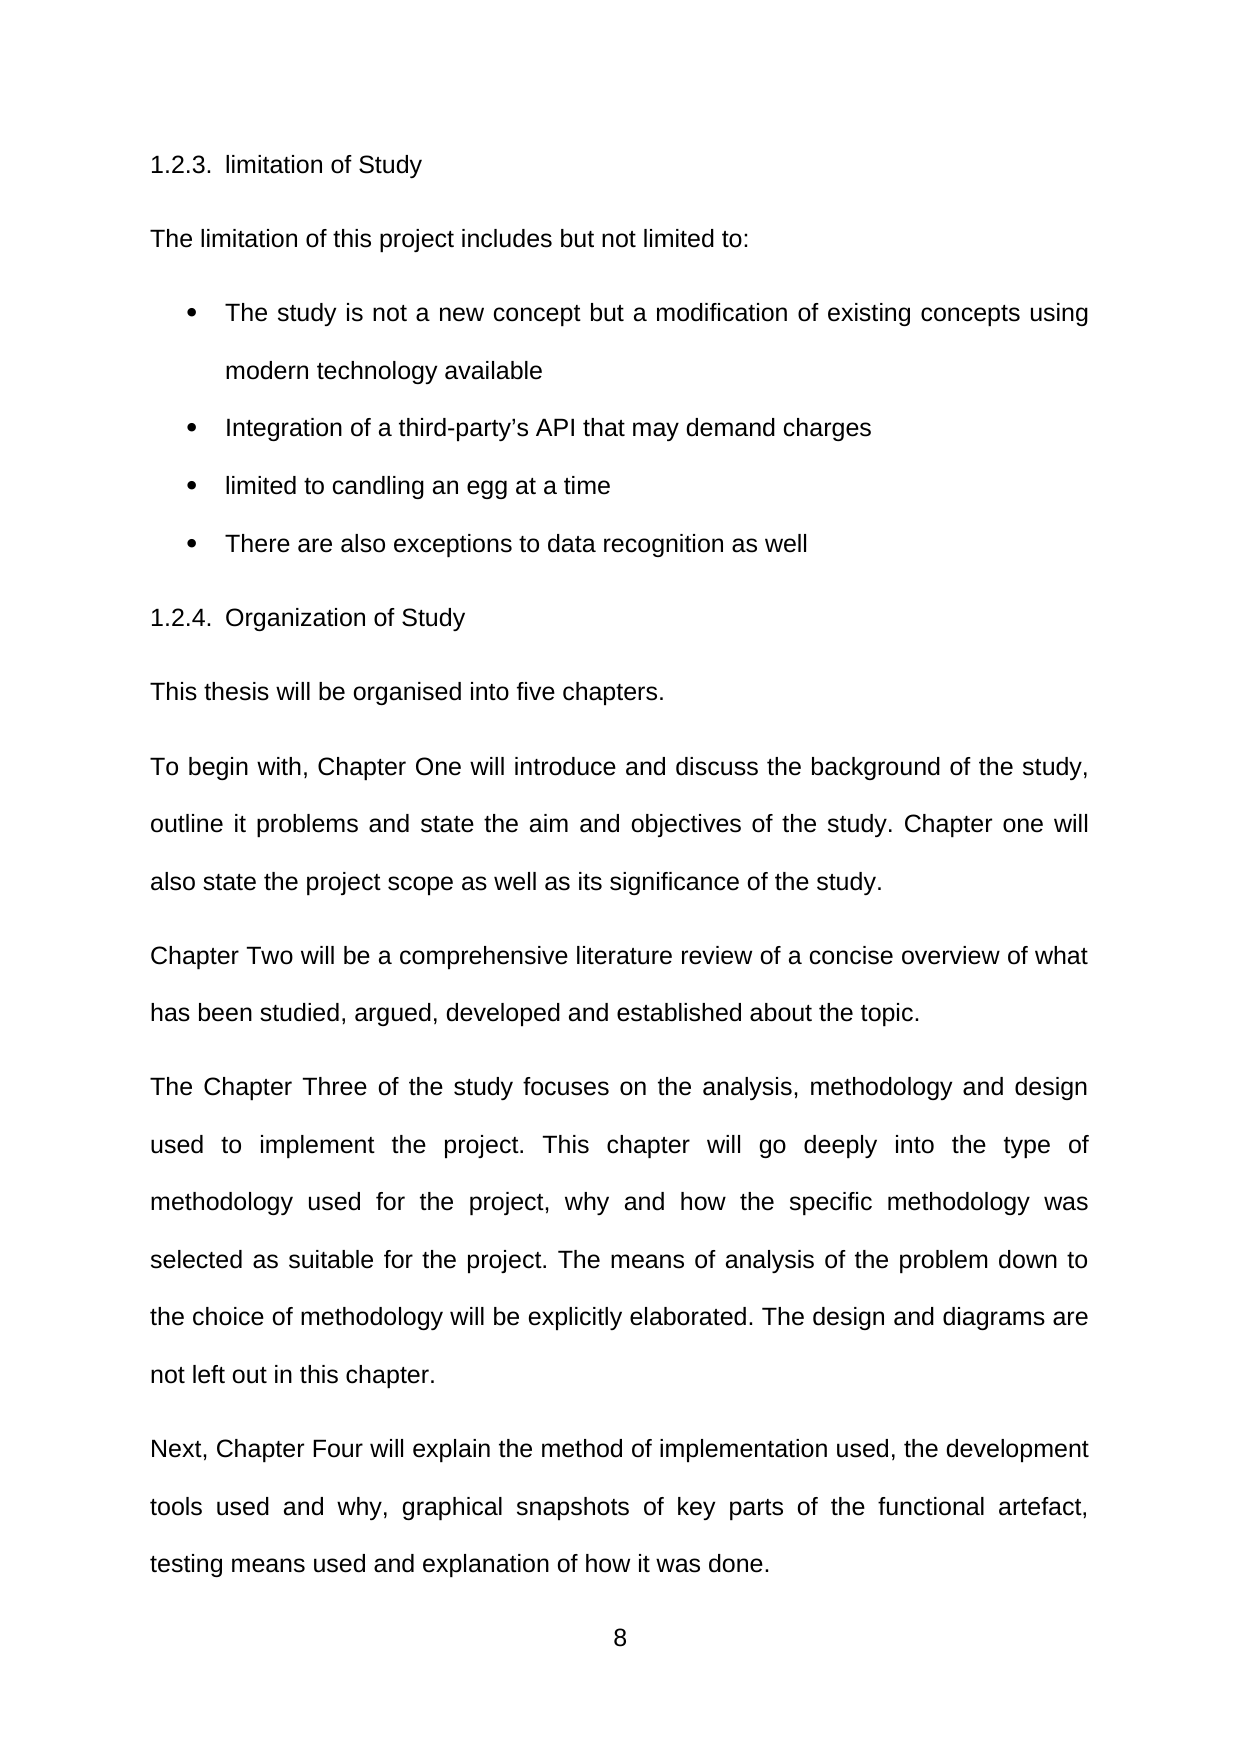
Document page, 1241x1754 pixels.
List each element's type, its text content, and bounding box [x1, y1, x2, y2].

text This thesis will be organised into five chapters. [150, 677, 1090, 706]
text The limitation of this project includes but not limited to: [150, 224, 1090, 253]
text Next, Chapter Four will explain the method of implementation used, the development tools used and why, graphical snapshots of key parts of the functional artefact, testing means used and explanation of how it was done. [150, 1434, 1090, 1578]
list There are also exceptions to data recognition as well [187, 529, 1090, 558]
text The Chapter Three of the study focuses on the analysis, methodology and design used to implement the project. This chapter will go deeply into the type of methodology used for the project, why and how the specific methodology was selected as suitable for the project. The means of analysis of the problem down to the choice of methodology will be explicitly elaborated. The design and diagrams are not left out in this chapter. [150, 1072, 1090, 1389]
list limited to candling an egg at a time [187, 471, 1090, 500]
list Integration of a third-party’s API that may demand charges [187, 413, 1090, 442]
text To begin with, Chapter One will introduce and discuss the background of the study, outline it problems and state the aim and objectives of the study. Chapter one will also state the project scope as well as its significance of the study. [150, 752, 1090, 895]
subtitle 1.2.4. Organization of Study [150, 603, 1090, 632]
subtitle 1.2.3. limitation of Study [150, 150, 1090, 179]
list The study is not a new concept but a modification of existing concepts using modern technology available [187, 298, 1090, 385]
text Chapter Two will be a comprehensive literature review of a concise overview of what has been studied, argued, developed and established about the topic. [150, 941, 1090, 1027]
